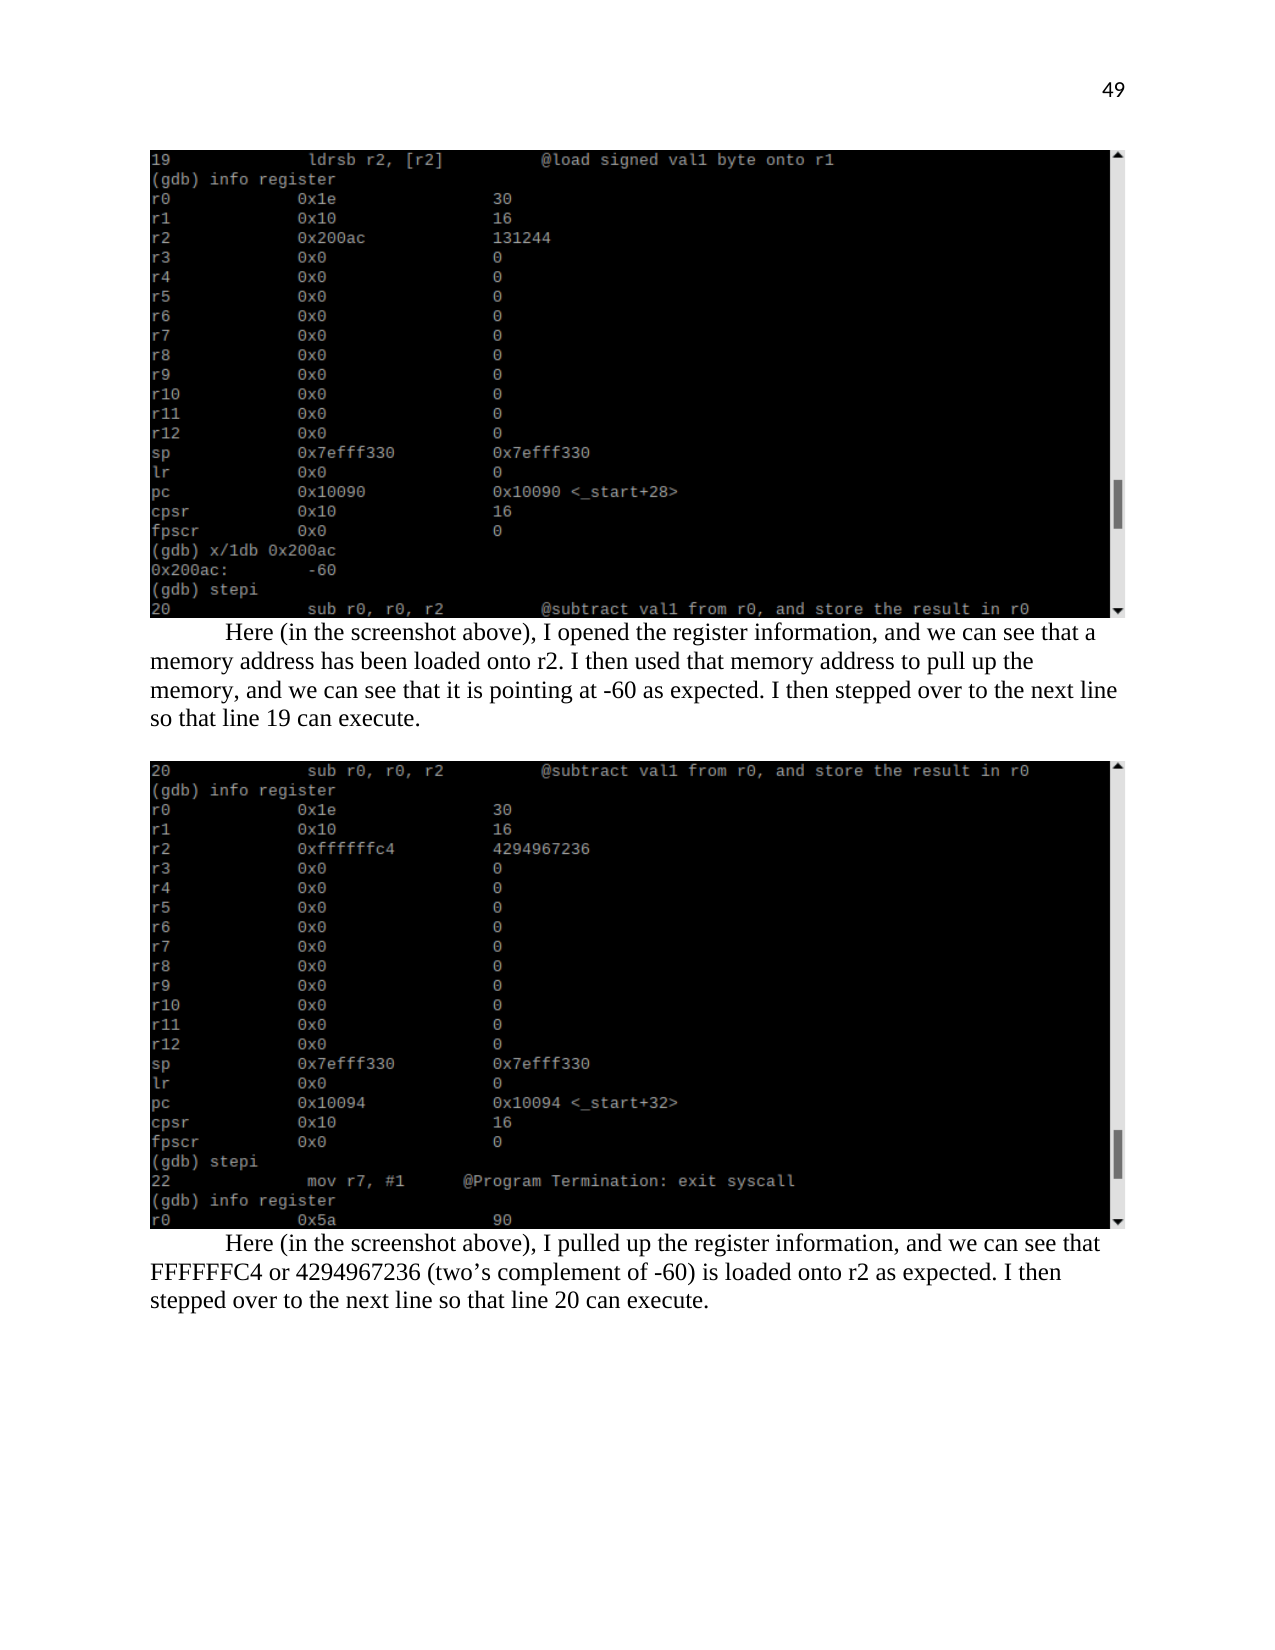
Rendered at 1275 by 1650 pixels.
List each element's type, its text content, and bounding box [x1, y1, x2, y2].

text Here (in the screenshot above), I pulled up the register information, and we can see that FFFFFFC4 or 4294967236 (two’s complement of -60) is loaded onto r2 as expected. I then stepped over to the next line so that line 20 can execute. [150, 1229, 1125, 1314]
picture [150, 761, 1125, 1229]
text Here (in the screenshot above), I opened the register information, and we can see that a memory address has been loaded onto r2. I then used that memory address to pull up the memory, and we can see that it is pointing at -60 as expected. I then stepped over to the next line so that line 19 can execute. [150, 618, 1125, 732]
picture [150, 150, 1125, 618]
